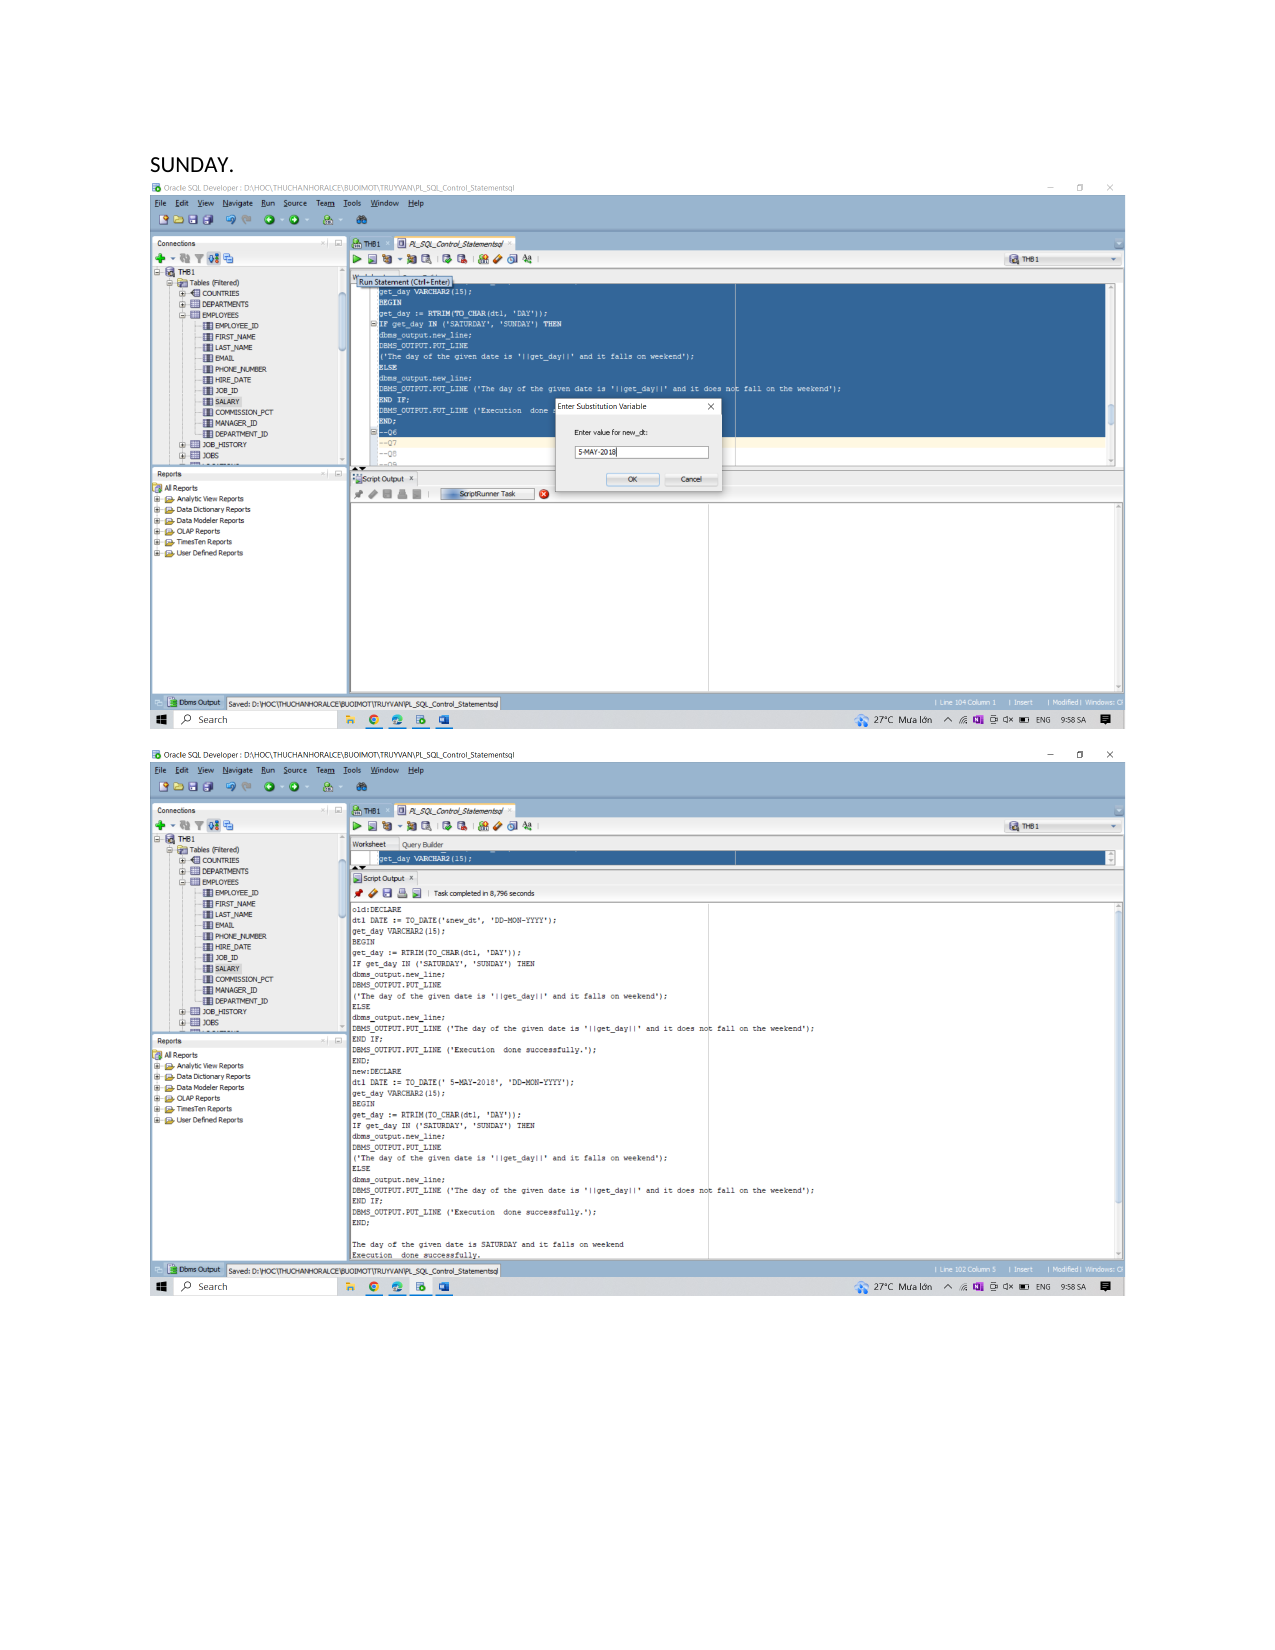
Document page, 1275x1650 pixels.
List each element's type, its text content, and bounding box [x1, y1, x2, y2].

text SUNDAY. [150, 150, 1125, 180]
picture [150, 180, 1125, 729]
picture [150, 747, 1125, 1296]
